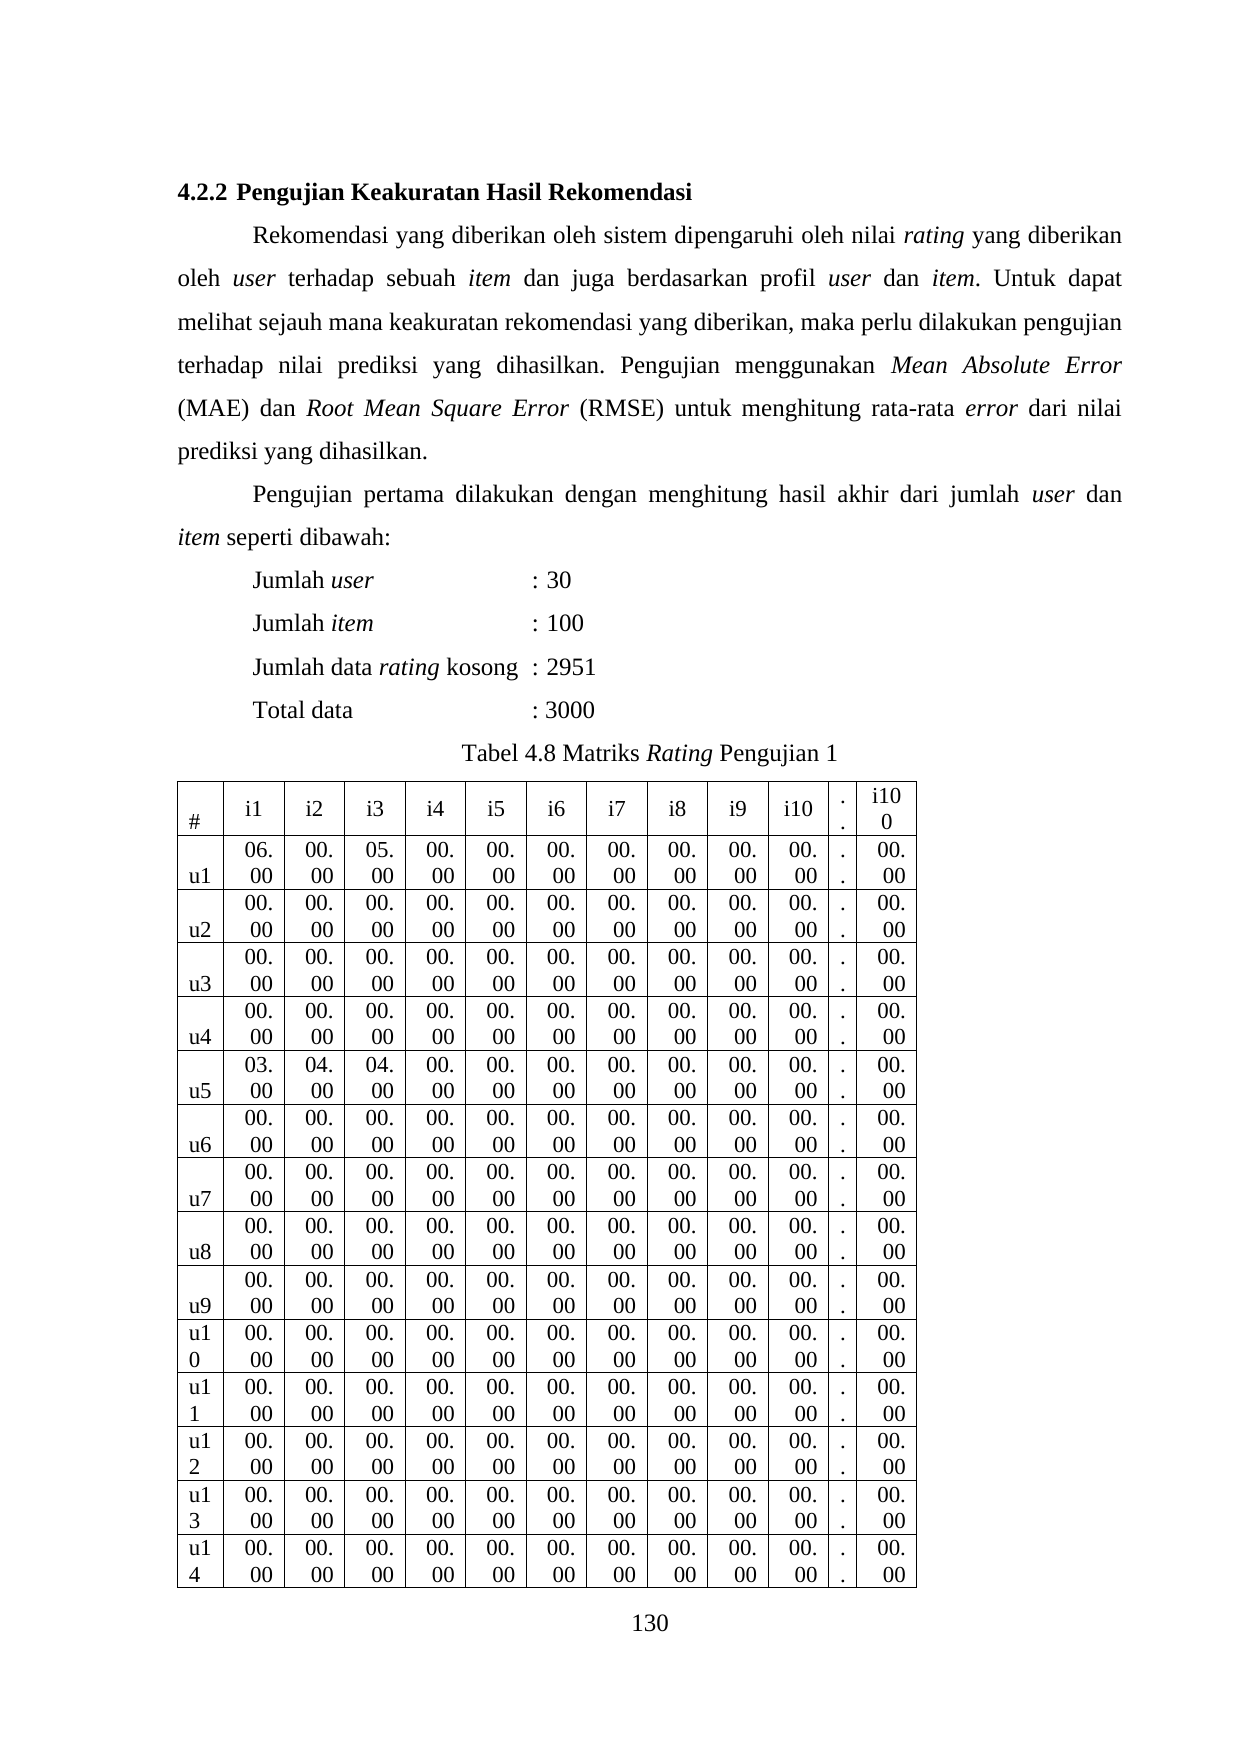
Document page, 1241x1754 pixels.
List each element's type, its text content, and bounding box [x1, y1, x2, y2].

table_cell u7 [178, 1158, 223, 1211]
table_cell 00.00 [769, 1320, 828, 1372]
table_cell 00.00 [345, 1266, 405, 1318]
table_cell 06.00 [224, 836, 284, 888]
table_cell 00.00 [769, 1212, 828, 1265]
table_cell .. [829, 1427, 856, 1480]
table_cell 00.00 [857, 997, 916, 1050]
table_cell 00.00 [406, 890, 465, 942]
table_cell 00.00 [466, 1481, 526, 1533]
table_cell 00.00 [527, 1105, 586, 1157]
table_cell 00.00 [857, 890, 916, 942]
text Pengujian pertama dilakukan dengan menghitung hasil akhir dari jumlah user dan item seperti dibawah: [177, 479, 1122, 551]
table_cell 00.00 [708, 1051, 768, 1103]
table_cell .. [829, 943, 856, 996]
table_cell 00.00 [345, 1105, 405, 1157]
table_cell 00.00 [857, 1481, 916, 1533]
table_cell 00.00 [406, 1212, 465, 1265]
table_cell 00.00 [708, 836, 768, 888]
table_cell 00.00 [708, 1535, 768, 1587]
table_cell 00.00 [224, 1320, 284, 1372]
table_cell 04.00 [285, 1051, 344, 1103]
table_cell u4 [178, 997, 223, 1050]
table_cell 00.00 [857, 1051, 916, 1103]
table_cell 00.00 [769, 1266, 828, 1318]
table_cell 00.00 [527, 943, 586, 996]
table_cell 00.00 [224, 1373, 284, 1426]
table_cell 00.00 [587, 1212, 647, 1265]
table_cell 00.00 [345, 1373, 405, 1426]
table_cell .. [829, 997, 856, 1050]
table_cell 00.00 [648, 1105, 707, 1157]
table_cell 00.00 [527, 1212, 586, 1265]
table_cell 00.00 [224, 1105, 284, 1157]
table_cell 00.00 [708, 943, 768, 996]
table_cell u6 [178, 1105, 223, 1157]
table_cell 00.00 [587, 836, 647, 888]
table_cell u12 [178, 1427, 223, 1480]
table_cell 00.00 [587, 1051, 647, 1103]
table_cell 00.00 [285, 1373, 344, 1426]
table_cell 00.00 [769, 1481, 828, 1533]
table_cell 00.00 [708, 1105, 768, 1157]
table_cell 00.00 [345, 1481, 405, 1533]
table_cell 00.00 [345, 1212, 405, 1265]
text Total data : 3000 [177, 695, 1122, 723]
table_cell u14 [178, 1535, 223, 1587]
table_cell 00.00 [406, 1373, 465, 1426]
table_cell u8 [178, 1212, 223, 1265]
table_cell 00.00 [285, 1212, 344, 1265]
table_header i5 [466, 782, 526, 835]
table_cell 00.00 [527, 997, 586, 1050]
table_cell 00.00 [708, 1427, 768, 1480]
table_cell 00.00 [224, 890, 284, 942]
table_header i8 [648, 782, 707, 835]
table_cell 00.00 [587, 1320, 647, 1372]
table_cell .. [829, 1373, 856, 1426]
table_cell 00.00 [224, 1266, 284, 1318]
table_cell 00.00 [527, 1481, 586, 1533]
table_cell 00.00 [648, 1373, 707, 1426]
table_cell 00.00 [769, 997, 828, 1050]
table_cell 00.00 [406, 943, 465, 996]
table_cell 00.00 [648, 1535, 707, 1587]
table_cell 00.00 [769, 1373, 828, 1426]
table_cell 00.00 [345, 1427, 405, 1480]
text Rekomendasi yang diberikan oleh sistem dipengaruhi oleh nilai rating yang diberikan oleh user terhadap sebuah item dan juga berdasarkan profil user dan item. Untuk dapat melihat sejauh mana keakuratan rekomendasi yang diberikan, maka perlu dilakukan pengujian terhadap nilai prediksi yang dihasilkan. Pengujian menggunakan Mean Absolute Error (MAE) dan Root Mean Square Error (RMSE) untuk menghitung rata-rata error dari nilai prediksi yang dihasilkan. [177, 220, 1122, 465]
table_cell 00.00 [527, 1051, 586, 1103]
table_cell 00.00 [466, 890, 526, 942]
table_cell 04.00 [345, 1051, 405, 1103]
table_cell 00.00 [406, 1051, 465, 1103]
table_cell 00.00 [406, 1105, 465, 1157]
text Jumlah item : 100 [177, 608, 1122, 637]
table_cell .. [829, 1535, 856, 1587]
table_cell .. [829, 1158, 856, 1211]
table_cell 00.00 [587, 997, 647, 1050]
table_cell 00.00 [769, 1535, 828, 1587]
text Jumlah data rating kosong : 2951 [177, 652, 1122, 680]
table_cell 00.00 [224, 997, 284, 1050]
table_cell 00.00 [527, 1320, 586, 1372]
table_cell 00.00 [587, 943, 647, 996]
table_cell 00.00 [587, 890, 647, 942]
subtitle Pengujian Keakuratan Hasil Rekomendasi [177, 177, 1122, 206]
table_cell 00.00 [466, 1158, 526, 1211]
table_cell 00.00 [857, 1373, 916, 1426]
table_cell 00.00 [345, 1320, 405, 1372]
table_header i6 [527, 782, 586, 835]
table_cell 00.00 [857, 1266, 916, 1318]
table_cell 00.00 [466, 1266, 526, 1318]
table_cell .. [829, 1481, 856, 1533]
table_cell 00.00 [285, 1320, 344, 1372]
table_cell 00.00 [406, 836, 465, 888]
table_cell u10 [178, 1320, 223, 1372]
table_cell u2 [178, 890, 223, 942]
table_cell 00.00 [648, 1427, 707, 1480]
table_cell 00.00 [857, 1212, 916, 1265]
table_header i2 [285, 782, 344, 835]
table_cell 00.00 [769, 1158, 828, 1211]
table_header i3 [345, 782, 405, 835]
table_cell 00.00 [527, 1158, 586, 1211]
table_cell 00.00 [587, 1266, 647, 1318]
table_cell 00.00 [345, 943, 405, 996]
table_cell 00.00 [708, 1158, 768, 1211]
table_cell 00.00 [406, 1535, 465, 1587]
text Jumlah user : 30 [177, 565, 1122, 594]
table_cell 00.00 [708, 1266, 768, 1318]
table_cell .. [829, 1051, 856, 1103]
table_cell 00.00 [769, 836, 828, 888]
table_cell 00.00 [285, 1266, 344, 1318]
table_cell 00.00 [406, 1158, 465, 1211]
table_cell 00.00 [285, 1427, 344, 1480]
table_cell 00.00 [708, 1373, 768, 1426]
table_cell u13 [178, 1481, 223, 1533]
table_cell 00.00 [345, 890, 405, 942]
table_cell 00.00 [708, 1320, 768, 1372]
table_cell 00.00 [648, 1051, 707, 1103]
table_header i7 [587, 782, 647, 835]
table_cell 00.00 [708, 1481, 768, 1533]
table_header i4 [406, 782, 465, 835]
table_cell 00.00 [466, 1105, 526, 1157]
table_cell .. [829, 1212, 856, 1265]
table_cell 00.00 [587, 1105, 647, 1157]
table_cell 00.00 [857, 1105, 916, 1157]
table_cell 00.00 [466, 1535, 526, 1587]
table_cell 00.00 [345, 997, 405, 1050]
table_cell 00.00 [285, 1158, 344, 1211]
table_cell 00.00 [224, 1535, 284, 1587]
table_cell 00.00 [527, 1535, 586, 1587]
table_cell 00.00 [224, 1481, 284, 1533]
table_cell 00.00 [285, 1105, 344, 1157]
table_cell 05.00 [345, 836, 405, 888]
table_cell 00.00 [769, 890, 828, 942]
table_cell .. [829, 1320, 856, 1372]
table_cell 00.00 [527, 890, 586, 942]
table_cell 03.00 [224, 1051, 284, 1103]
table_cell 00.00 [406, 1266, 465, 1318]
table_cell 00.00 [224, 1158, 284, 1211]
table_header # [178, 782, 223, 835]
table_cell 00.00 [587, 1481, 647, 1533]
table_cell 00.00 [648, 997, 707, 1050]
table_cell 00.00 [466, 836, 526, 888]
table_cell 00.00 [466, 1373, 526, 1426]
table_cell 00.00 [527, 836, 586, 888]
table_cell 00.00 [769, 1051, 828, 1103]
table_cell 00.00 [769, 943, 828, 996]
table_cell 00.00 [345, 1158, 405, 1211]
table_cell u5 [178, 1051, 223, 1103]
table_cell 00.00 [587, 1535, 647, 1587]
table_cell 00.00 [648, 836, 707, 888]
table_cell 00.00 [769, 1105, 828, 1157]
table_cell 00.00 [285, 1481, 344, 1533]
table_cell .. [829, 890, 856, 942]
table_cell 00.00 [648, 1266, 707, 1318]
table_cell 00.00 [857, 943, 916, 996]
table_cell 00.00 [466, 943, 526, 996]
table_cell u11 [178, 1373, 223, 1426]
table_cell 00.00 [857, 1320, 916, 1372]
table_cell 00.00 [587, 1373, 647, 1426]
table_cell 00.00 [587, 1158, 647, 1211]
table_cell 00.00 [527, 1427, 586, 1480]
table_header i10 [769, 782, 828, 835]
table_cell 00.00 [406, 1481, 465, 1533]
table_cell 00.00 [527, 1373, 586, 1426]
table_cell 00.00 [466, 1051, 526, 1103]
table_cell 00.00 [345, 1535, 405, 1587]
table_cell 00.00 [648, 1158, 707, 1211]
table_cell 00.00 [708, 1212, 768, 1265]
table_cell u1 [178, 836, 223, 888]
table_header i1 [224, 782, 284, 835]
table_cell 00.00 [466, 1320, 526, 1372]
table_cell 00.00 [406, 997, 465, 1050]
table_cell 00.00 [857, 1427, 916, 1480]
table_cell .. [829, 1266, 856, 1318]
table_cell .. [829, 836, 856, 888]
table_cell 00.00 [285, 997, 344, 1050]
table_cell 00.00 [285, 943, 344, 996]
table_cell 00.00 [648, 943, 707, 996]
table_cell 00.00 [224, 943, 284, 996]
table_cell 00.00 [466, 997, 526, 1050]
table_cell 00.00 [648, 1320, 707, 1372]
table_cell 00.00 [648, 1481, 707, 1533]
table_header i9 [708, 782, 768, 835]
table_cell 00.00 [769, 1427, 828, 1480]
table_cell 00.00 [224, 1212, 284, 1265]
table_cell 00.00 [708, 890, 768, 942]
table_cell 00.00 [406, 1320, 465, 1372]
table_cell 00.00 [285, 1535, 344, 1587]
table_header i100 [857, 782, 916, 835]
table_cell 00.00 [857, 836, 916, 888]
table_cell 00.00 [648, 1212, 707, 1265]
table_cell 00.00 [285, 836, 344, 888]
table_header .. [829, 782, 856, 835]
table_cell .. [829, 1105, 856, 1157]
table_cell 00.00 [466, 1427, 526, 1480]
table_cell 00.00 [527, 1266, 586, 1318]
table_cell 00.00 [285, 890, 344, 942]
table_cell u9 [178, 1266, 223, 1318]
table_cell 00.00 [406, 1427, 465, 1480]
table_cell 00.00 [587, 1427, 647, 1480]
table_cell 00.00 [648, 890, 707, 942]
table_cell 00.00 [857, 1158, 916, 1211]
table_cell 00.00 [857, 1535, 916, 1587]
table_cell 00.00 [224, 1427, 284, 1480]
table_cell u3 [178, 943, 223, 996]
table_cell 00.00 [708, 997, 768, 1050]
table_cell 00.00 [466, 1212, 526, 1265]
